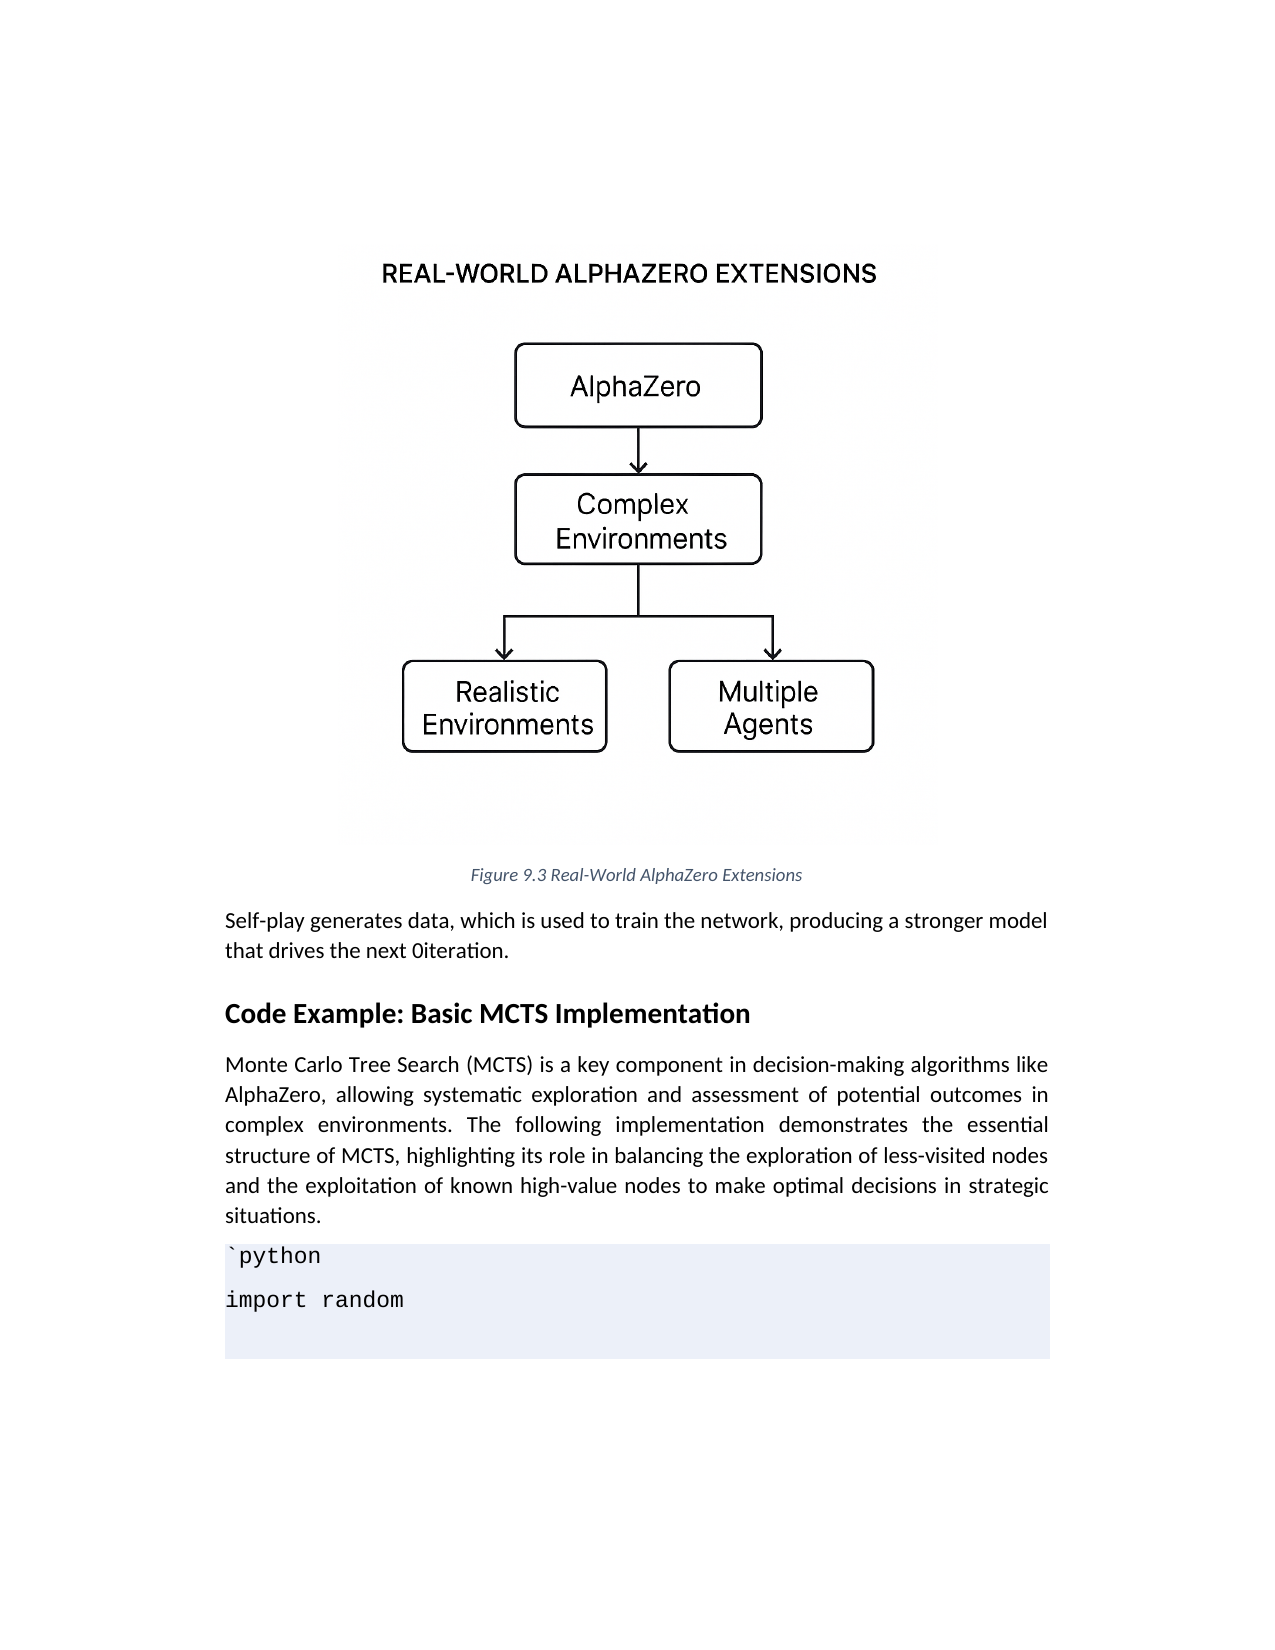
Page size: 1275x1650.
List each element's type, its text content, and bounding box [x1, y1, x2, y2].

text `python [225, 1244, 1050, 1270]
text Self-play generates data, which is used to train the network, producing a stronger model that drives the next 0iteration. [225, 907, 1050, 964]
subtitle Code Example: Basic MCTS Implementation [225, 995, 1050, 1031]
text import random [225, 1288, 1050, 1314]
text Figure 9.3 Real-World AlphaZero Extensions [225, 863, 1050, 886]
text Monte Carlo Tree Search (MCTS) is a key component in decision-making algorithms like AlphaZero, allowing systematic exploration and assessment of potential outcomes in complex environments. The following implementation demonstrates the essential structure of MCTS, highlighting its role in balancing the exploration of less-visited nodes and the exploitation of known high-value nodes to make optimal decisions in strategic situations. [225, 1050, 1050, 1229]
picture [337, 244, 938, 845]
